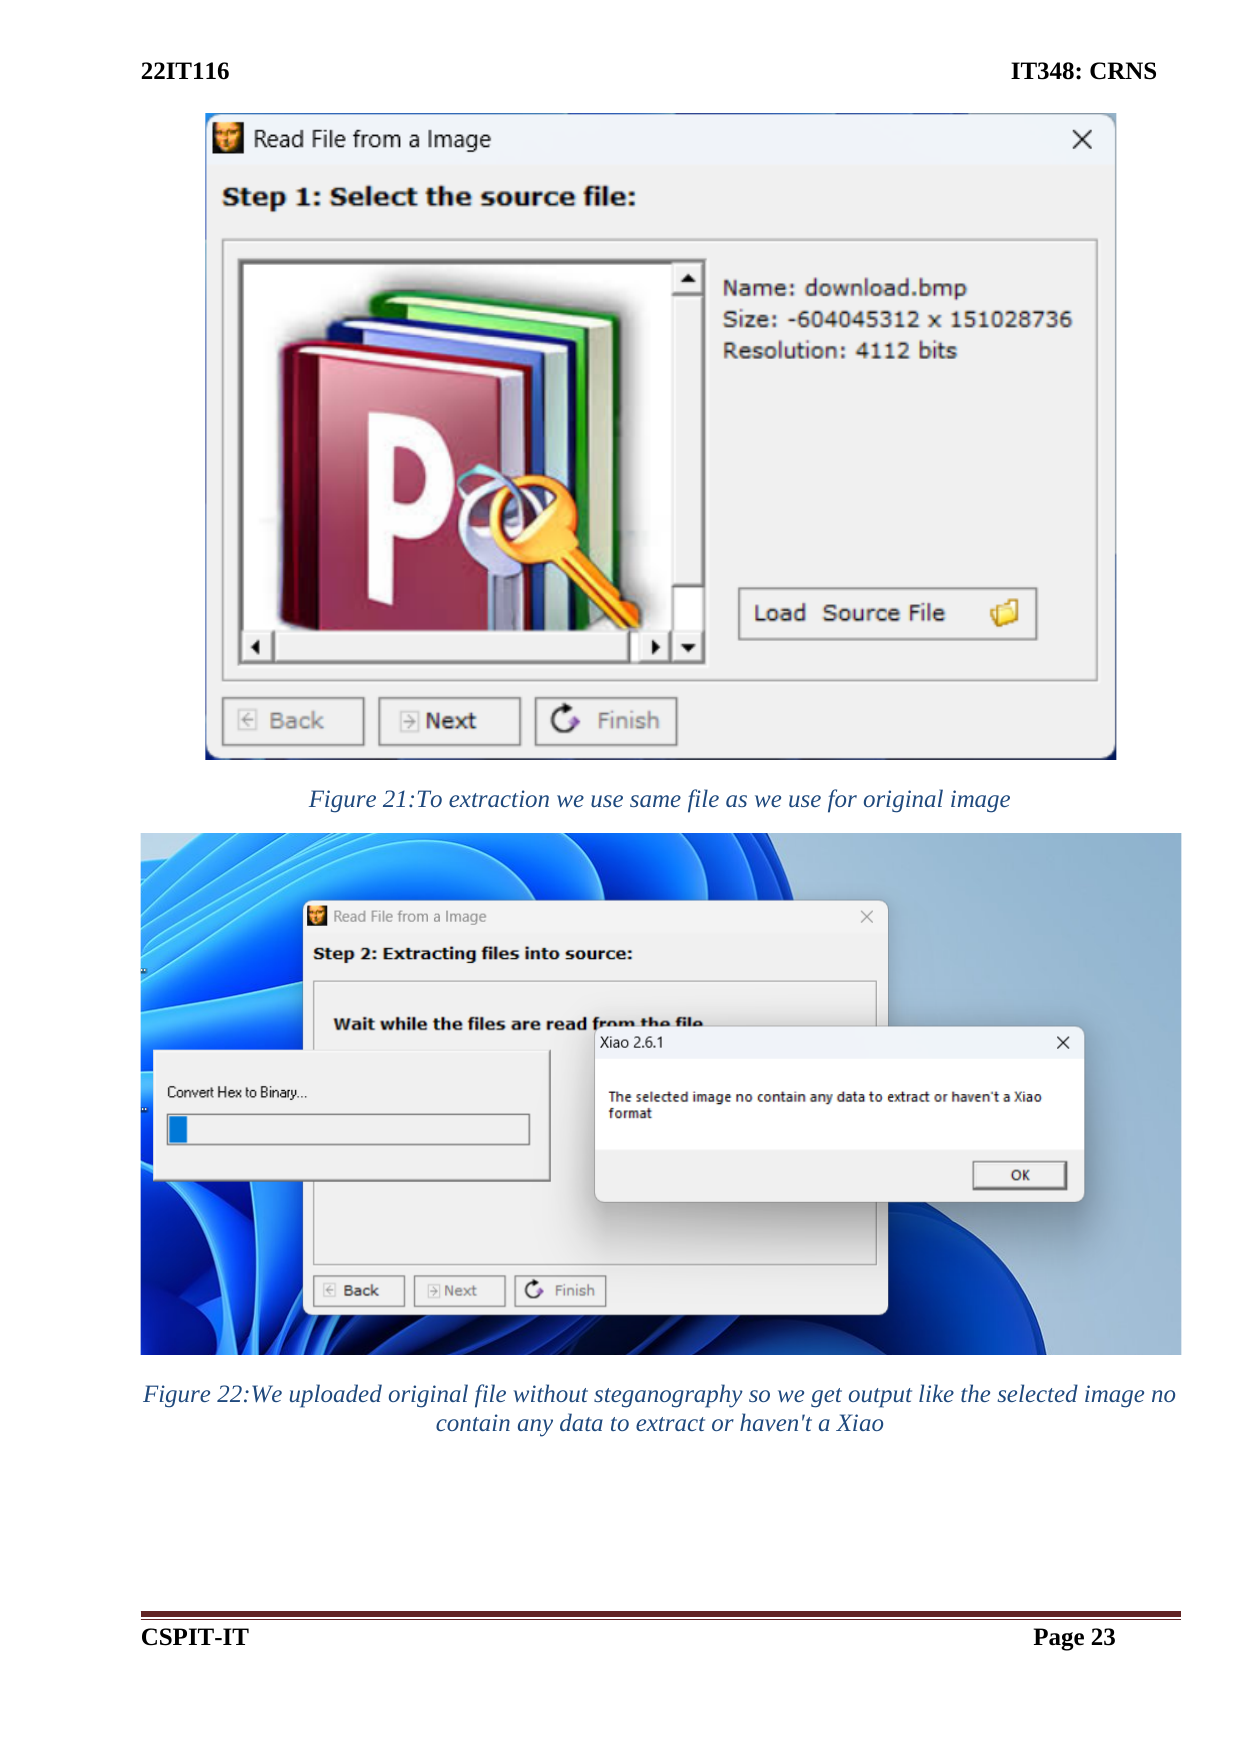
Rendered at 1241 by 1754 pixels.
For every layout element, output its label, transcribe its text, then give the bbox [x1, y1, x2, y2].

text Figure 22:We uploaded original file without steganography so we get output like the selected image no contain any data to extract or haven't a Xiao [141, 1379, 1181, 1437]
picture [205, 113, 1117, 760]
text Figure 21:To extraction we use same file as we use for original image [141, 784, 1181, 813]
picture [140, 833, 1182, 1355]
